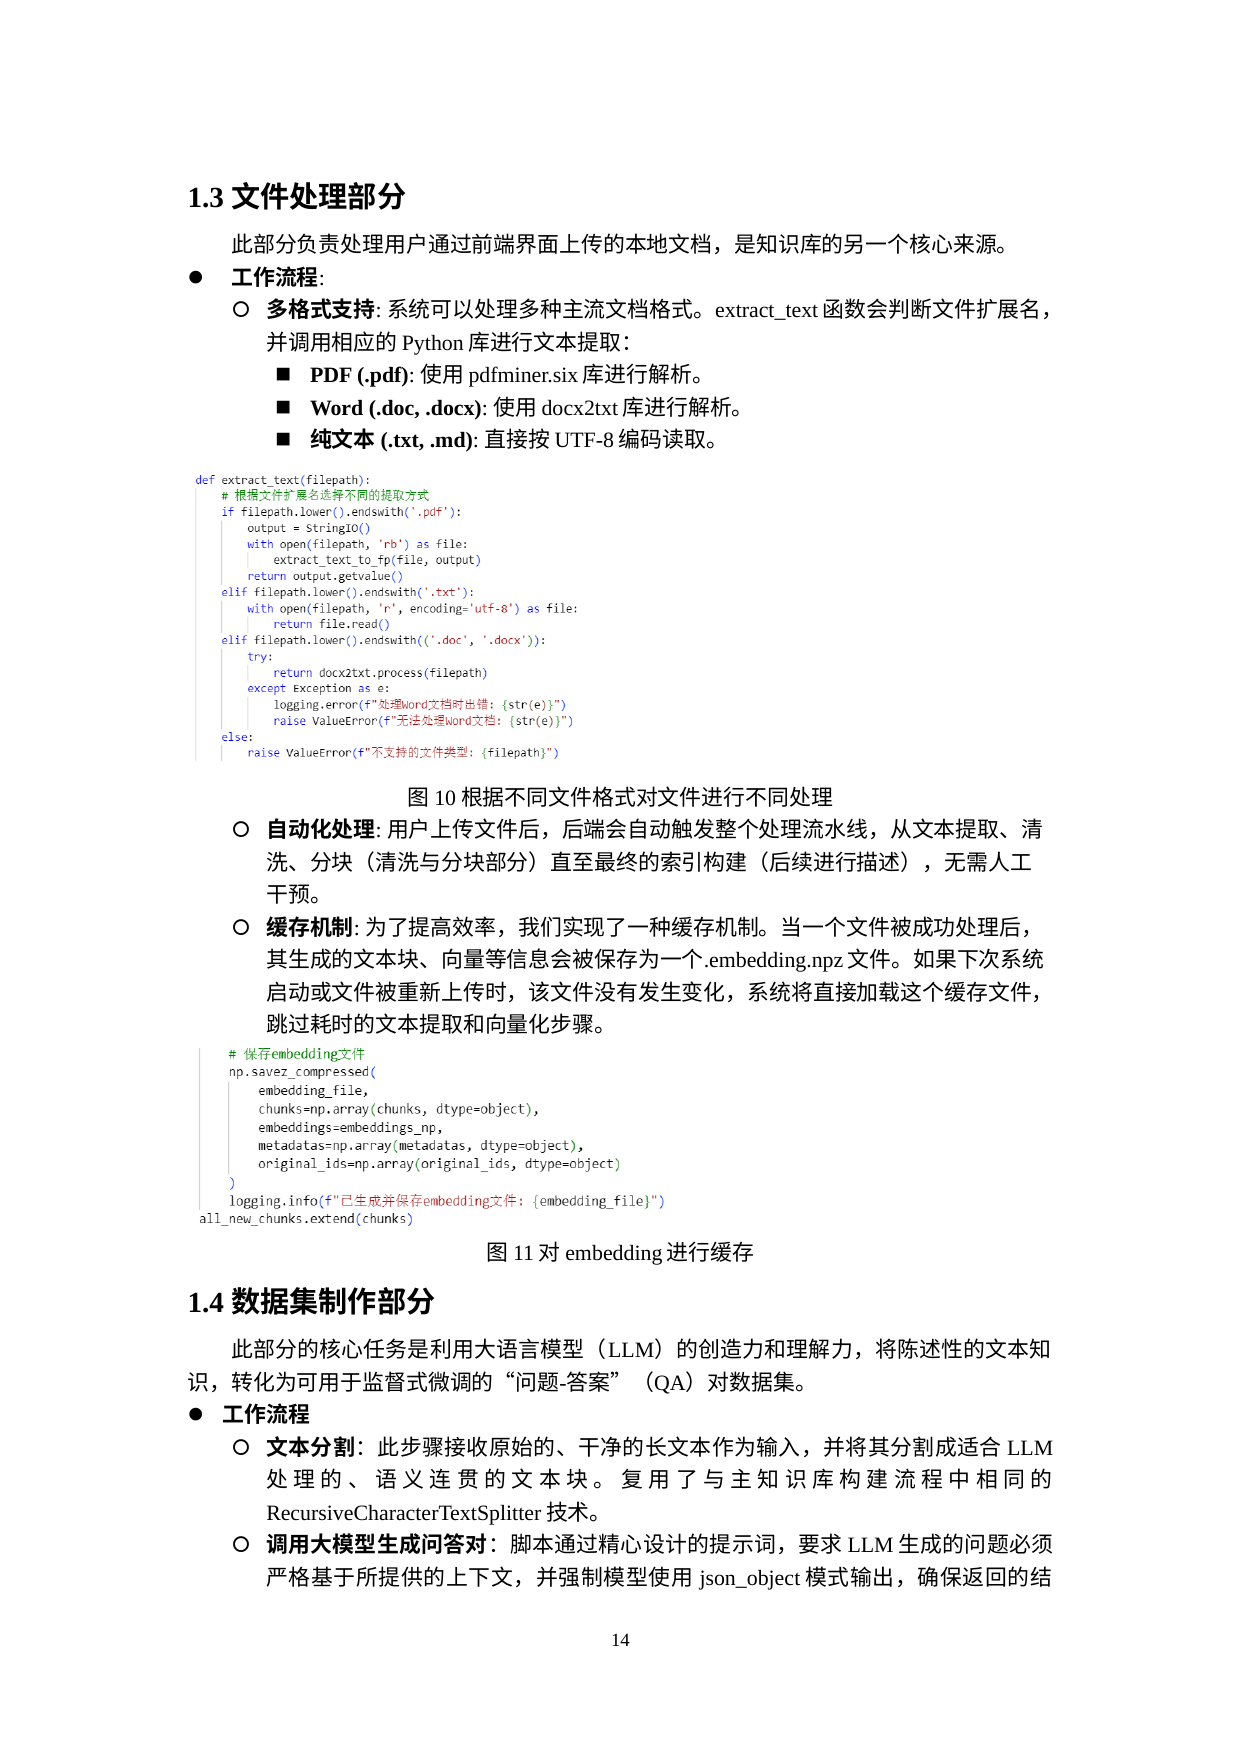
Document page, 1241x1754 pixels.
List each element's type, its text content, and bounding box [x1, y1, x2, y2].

list 缓存机制: 为了提高效率，我们实现了一种缓存机制。当一个文件被成功处理后，其生成的文本块、向量等信息会被保存为一个.embedding.npz文件。如果下次系统启动或文件被重新上传时，该文件没有发生变化，系统将直接加载这个缓存文件，跳过耗时的文本提取和向量化步骤。 [231, 909, 1053, 1039]
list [231, 1527, 1053, 1592]
text 此部分负责处理用户通过前端界面上传的本地文档，是知识库的另一个核心来源。 [187, 227, 1053, 259]
list Word (.doc, .docx): 使用docx2txt库进行解析。 [275, 389, 1053, 422]
list 自动化处理: 用户上传文件后，后端会自动触发整个处理流水线，从文本提取、清洗、分块（清洗与分块部分）直至最终的索引构建（后续进行描述），无需人工干预。 [231, 812, 1053, 909]
list 文本分割：此步骤接收原始的、干净的长文本作为输入，并将其分割成适合LLM处理的、语义连贯的文本块。复用了与主知识库构建流程中相同的RecursiveCharacterTextSplitter技术。 [231, 1429, 1053, 1527]
subtitle 1.3 文件处理部分 [187, 162, 1053, 227]
text 此部分的核心任务是利用大语言模型（LLM）的创造力和理解力，将陈述性的文本知识，转化为可用于监督式微调的“问题-答案”（QA）对数据集。 [187, 1332, 1053, 1397]
list 工作流程: [187, 259, 1053, 292]
subtitle 1.4 数据集制作部分 [187, 1267, 1053, 1332]
list 工作流程 [187, 1397, 1053, 1429]
picture [187, 466, 1054, 767]
list PDF (.pdf): 使用pdfminer.six库进行解析。 [275, 357, 1053, 389]
picture [187, 1048, 1054, 1226]
list 纯文本 (.txt, .md): 直接按UTF-8编码读取。 [275, 422, 1053, 454]
text 图 11 对embedding进行缓存 [187, 1234, 1053, 1267]
text 图 10 根据不同文件格式对文件进行不同处理 [187, 779, 1053, 812]
list 多格式支持: 系统可以处理多种主流文档格式。extract_text函数会判断文件扩展名，并调用相应的Python库进行文本提取： [231, 292, 1053, 357]
